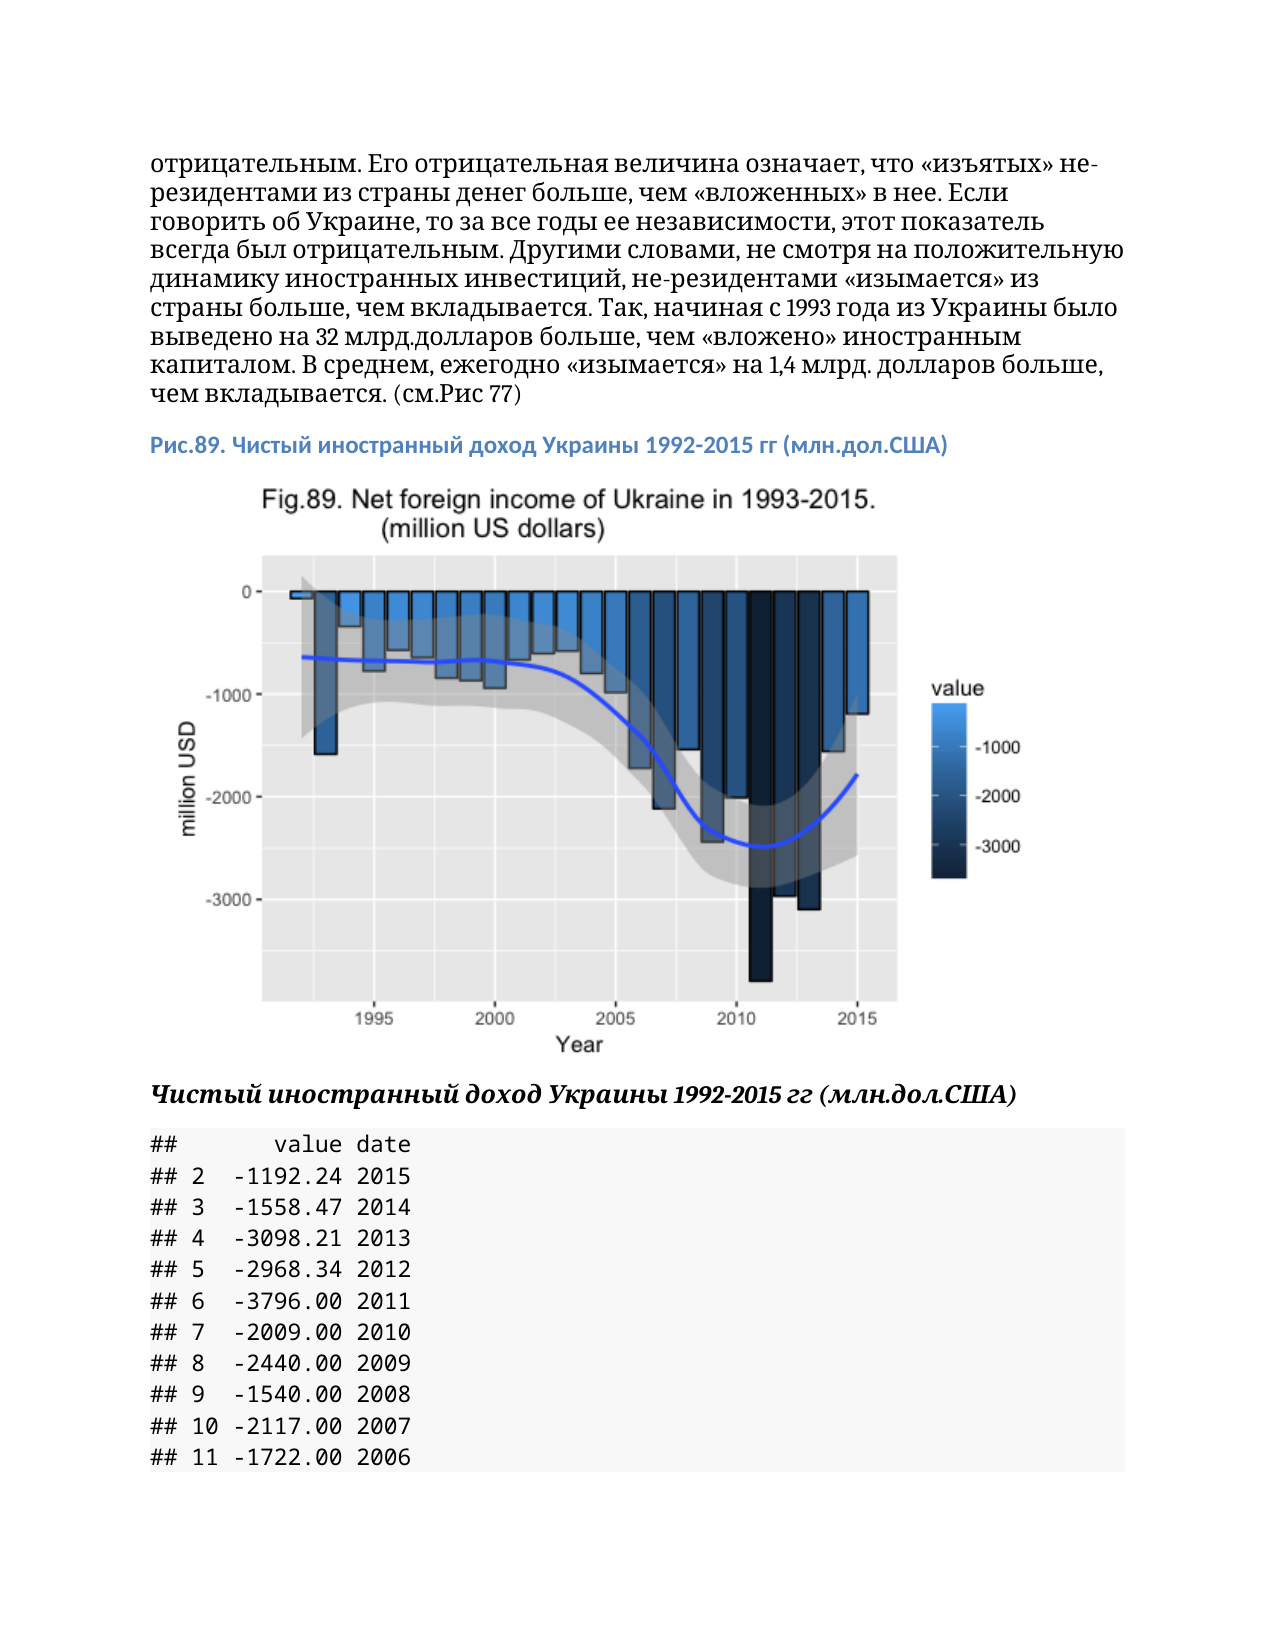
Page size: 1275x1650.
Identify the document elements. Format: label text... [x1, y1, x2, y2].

picture [168, 478, 1044, 1063]
subtitle Рис.89. Чистый иностранный доход Украины 1992-2015 гг (млн.дол.США) [150, 429, 1125, 460]
text Чистый иностранный доход Украины 1992-2015 гг (млн.дол.США) [150, 1081, 1125, 1110]
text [150, 150, 1125, 409]
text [150, 1128, 1125, 1472]
